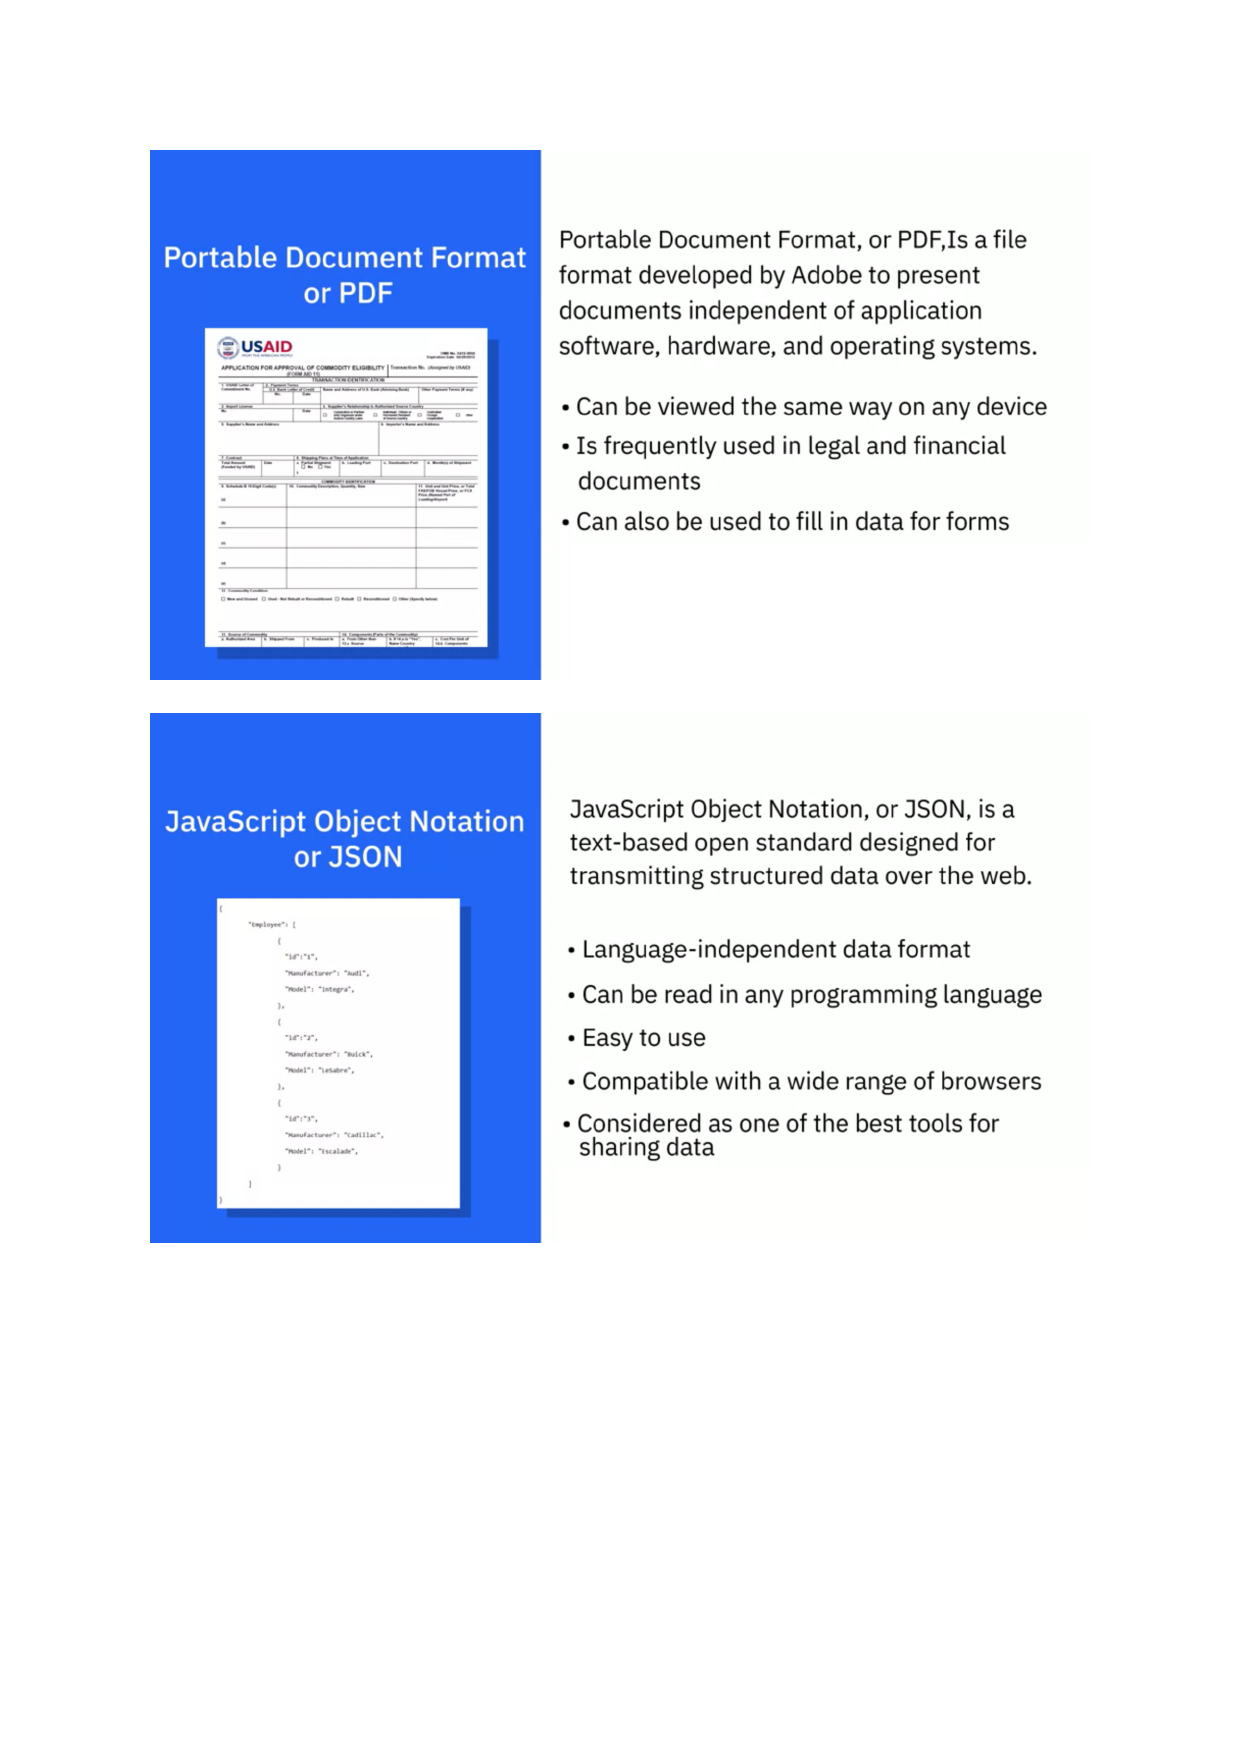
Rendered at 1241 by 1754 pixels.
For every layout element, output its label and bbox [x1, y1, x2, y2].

picture [150, 150, 1091, 680]
picture [150, 713, 1091, 1243]
